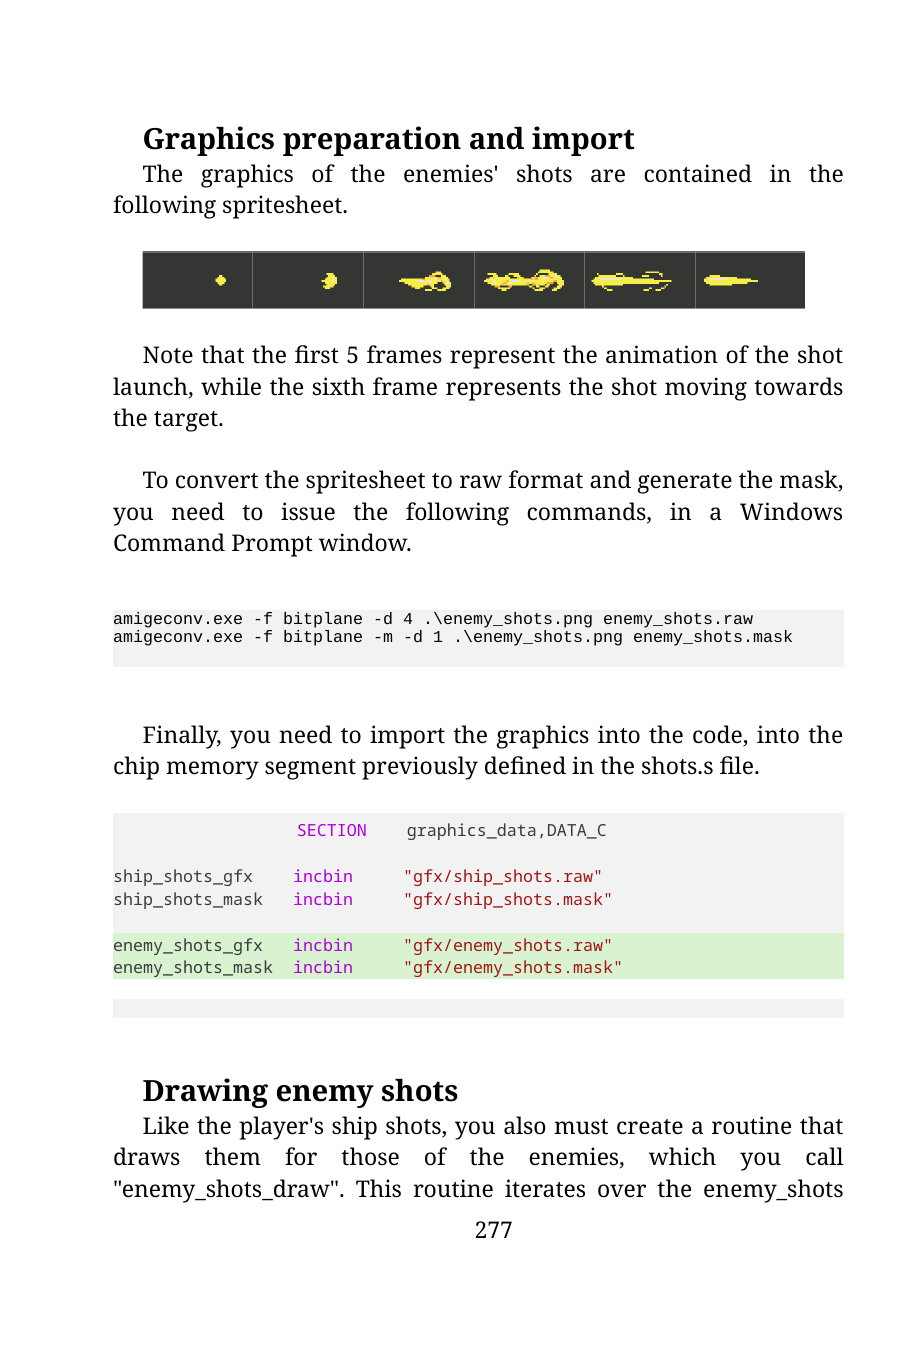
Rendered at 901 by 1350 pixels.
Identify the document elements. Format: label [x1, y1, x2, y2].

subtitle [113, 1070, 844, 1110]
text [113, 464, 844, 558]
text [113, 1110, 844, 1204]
picture [142, 251, 805, 309]
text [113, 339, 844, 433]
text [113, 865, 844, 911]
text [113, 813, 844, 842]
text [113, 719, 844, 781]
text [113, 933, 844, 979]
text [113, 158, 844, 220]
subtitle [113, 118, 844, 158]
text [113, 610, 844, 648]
